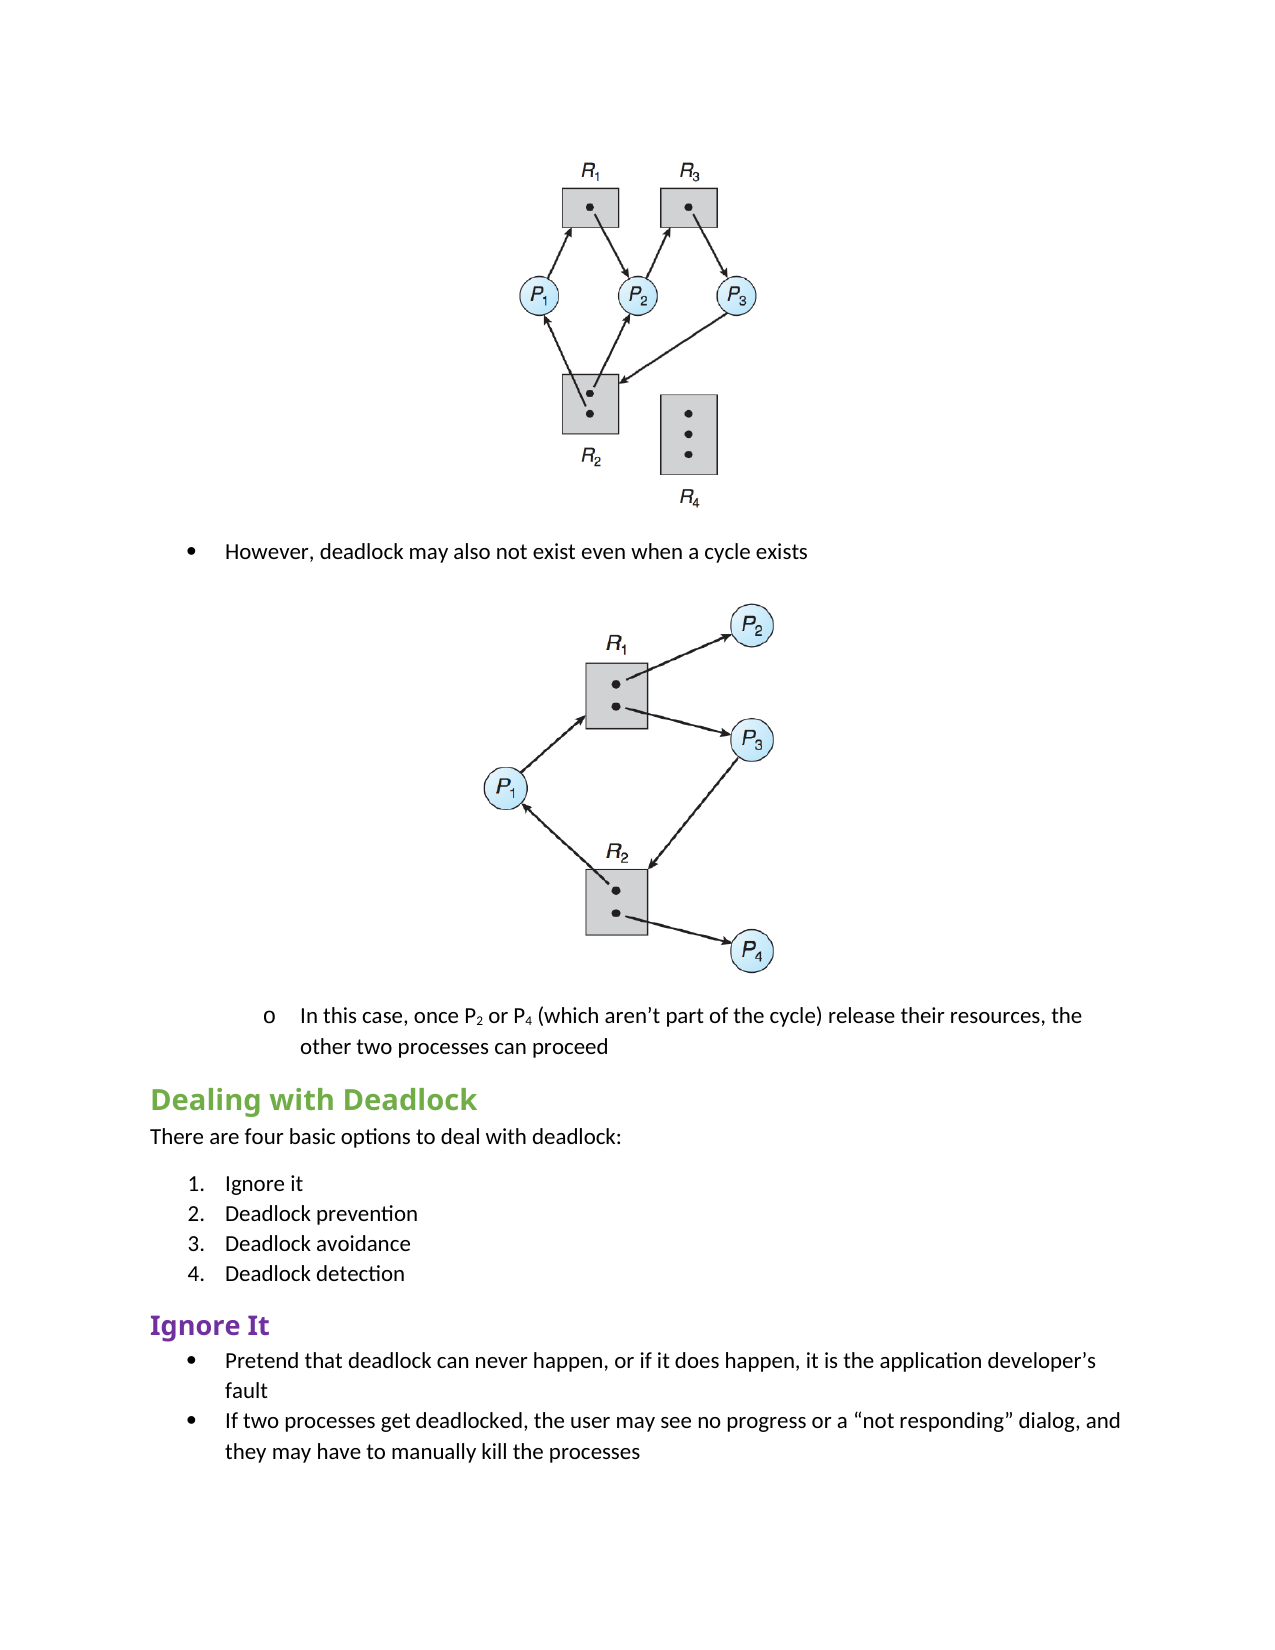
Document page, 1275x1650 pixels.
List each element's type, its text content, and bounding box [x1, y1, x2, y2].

picture [465, 583, 810, 982]
list Deadlock avoidance [187, 1229, 1125, 1257]
subtitle Ignore It [150, 1306, 1125, 1343]
list However, deadlock may also not exist even when a cycle exists [187, 537, 1125, 565]
text There are four basic options to deal with deadlock: [150, 1122, 1125, 1150]
list Deadlock detection [187, 1259, 1125, 1287]
list In this case, once P2 or P4 (which aren’t part of the cycle) release their resources, the other two processes can proceed [262, 1001, 1125, 1060]
list Pretend that deadlock can never happen, or if it does happen, it is the application developer’s fault [187, 1346, 1125, 1404]
list If two processes get deadlocked, the user may see no progress or a “not responding” dialog, and they may have to manually kill the processes [187, 1407, 1125, 1465]
subtitle Dealing with Deadlock [150, 1079, 1125, 1119]
list Deadlock prevention [187, 1199, 1125, 1227]
list Ignore it [187, 1169, 1125, 1197]
picture [512, 150, 763, 519]
